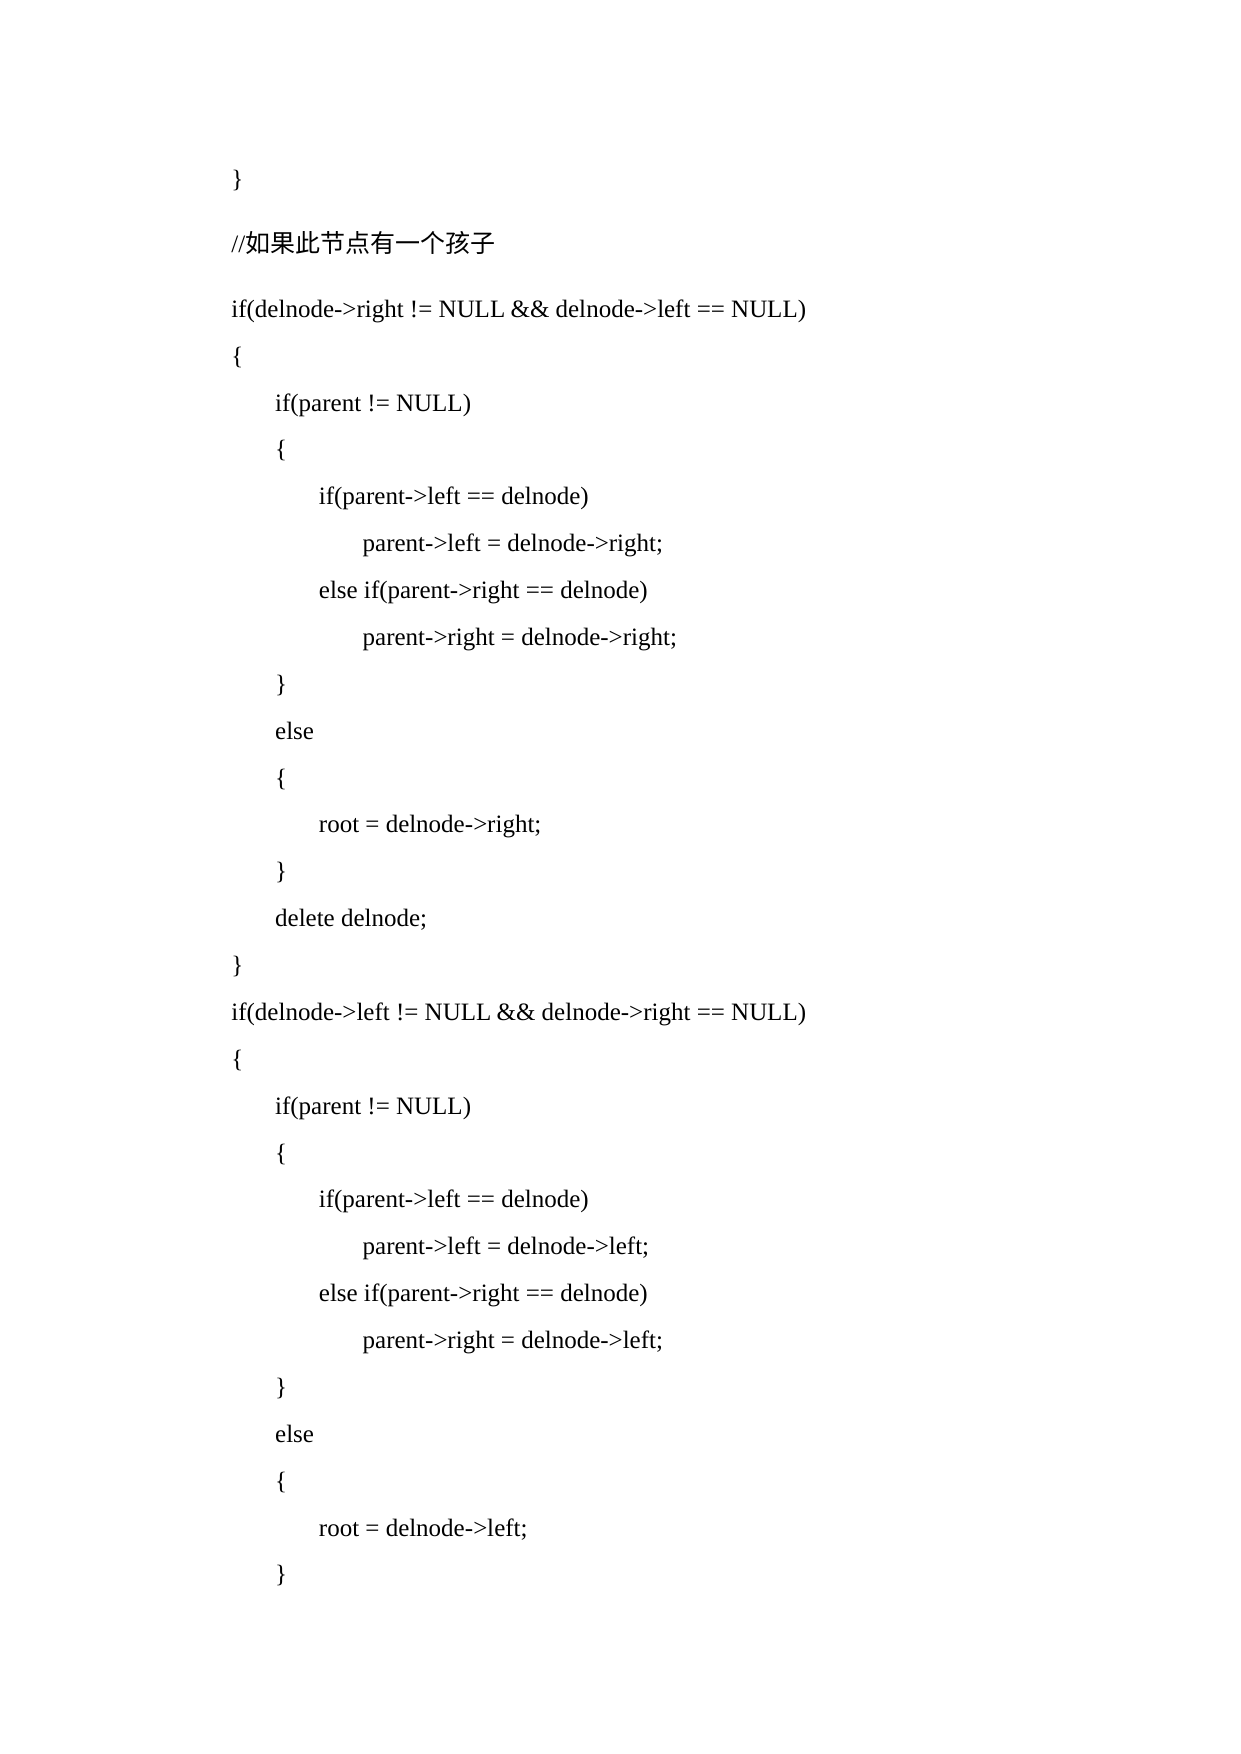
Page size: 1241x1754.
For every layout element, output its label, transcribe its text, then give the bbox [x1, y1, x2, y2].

text else [187, 714, 1053, 746]
text } [187, 667, 1053, 699]
text { [187, 761, 1053, 793]
text { [187, 339, 1053, 371]
text { [187, 1042, 1053, 1074]
text parent->left = delnode->left; [187, 1229, 1053, 1262]
text if(parent != NULL) [187, 1089, 1053, 1121]
text } [187, 162, 1053, 194]
text //如果此节点有一个孩子 [187, 209, 1053, 274]
text } [187, 948, 1053, 981]
text else [187, 1417, 1053, 1449]
text else if(parent->right == delnode) [187, 573, 1053, 606]
text } [187, 1370, 1053, 1403]
text root = delnode->right; [187, 808, 1053, 840]
text { [187, 433, 1053, 465]
text { [187, 1136, 1053, 1168]
text root = delnode->left; [187, 1511, 1053, 1543]
text parent->right = delnode->left; [187, 1323, 1053, 1356]
text if(delnode->left != NULL && delnode->right == NULL) [187, 995, 1053, 1028]
text delete delnode; [187, 901, 1053, 934]
text } [187, 1558, 1053, 1590]
text else if(parent->right == delnode) [187, 1276, 1053, 1309]
text parent->right = delnode->right; [187, 620, 1053, 653]
text if(parent != NULL) [187, 386, 1053, 418]
text if(parent->left == delnode) [187, 479, 1053, 512]
text { [187, 1464, 1053, 1496]
text } [187, 854, 1053, 887]
text if(delnode->right != NULL && delnode->left == NULL) [187, 292, 1053, 324]
text if(parent->left == delnode) [187, 1183, 1053, 1215]
text parent->left = delnode->right; [187, 526, 1053, 559]
